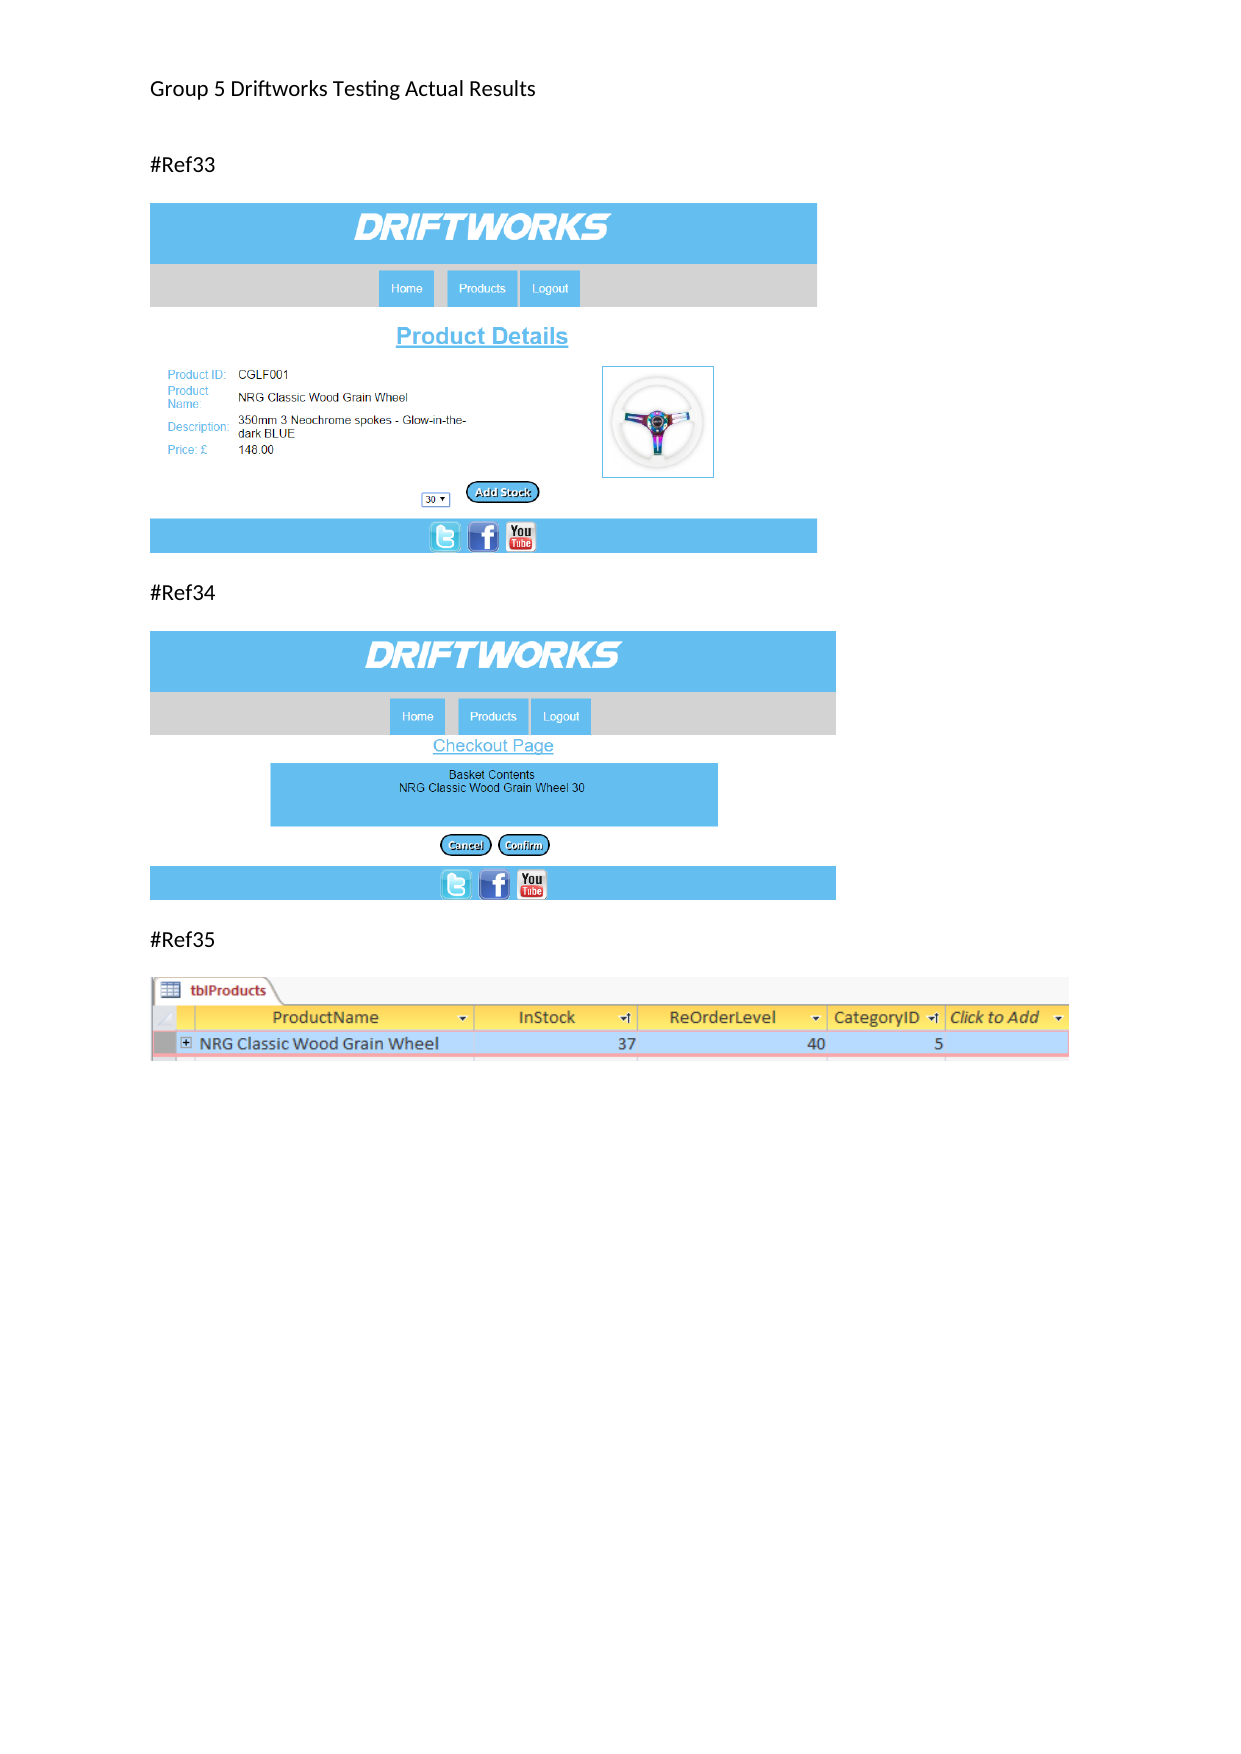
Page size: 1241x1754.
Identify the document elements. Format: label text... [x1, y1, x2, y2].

picture [150, 203, 818, 553]
text #Ref34 [150, 578, 1090, 606]
picture [150, 631, 836, 900]
text #Ref33 [150, 150, 1090, 178]
text #Ref35 [150, 925, 1090, 953]
picture [150, 977, 1069, 1061]
